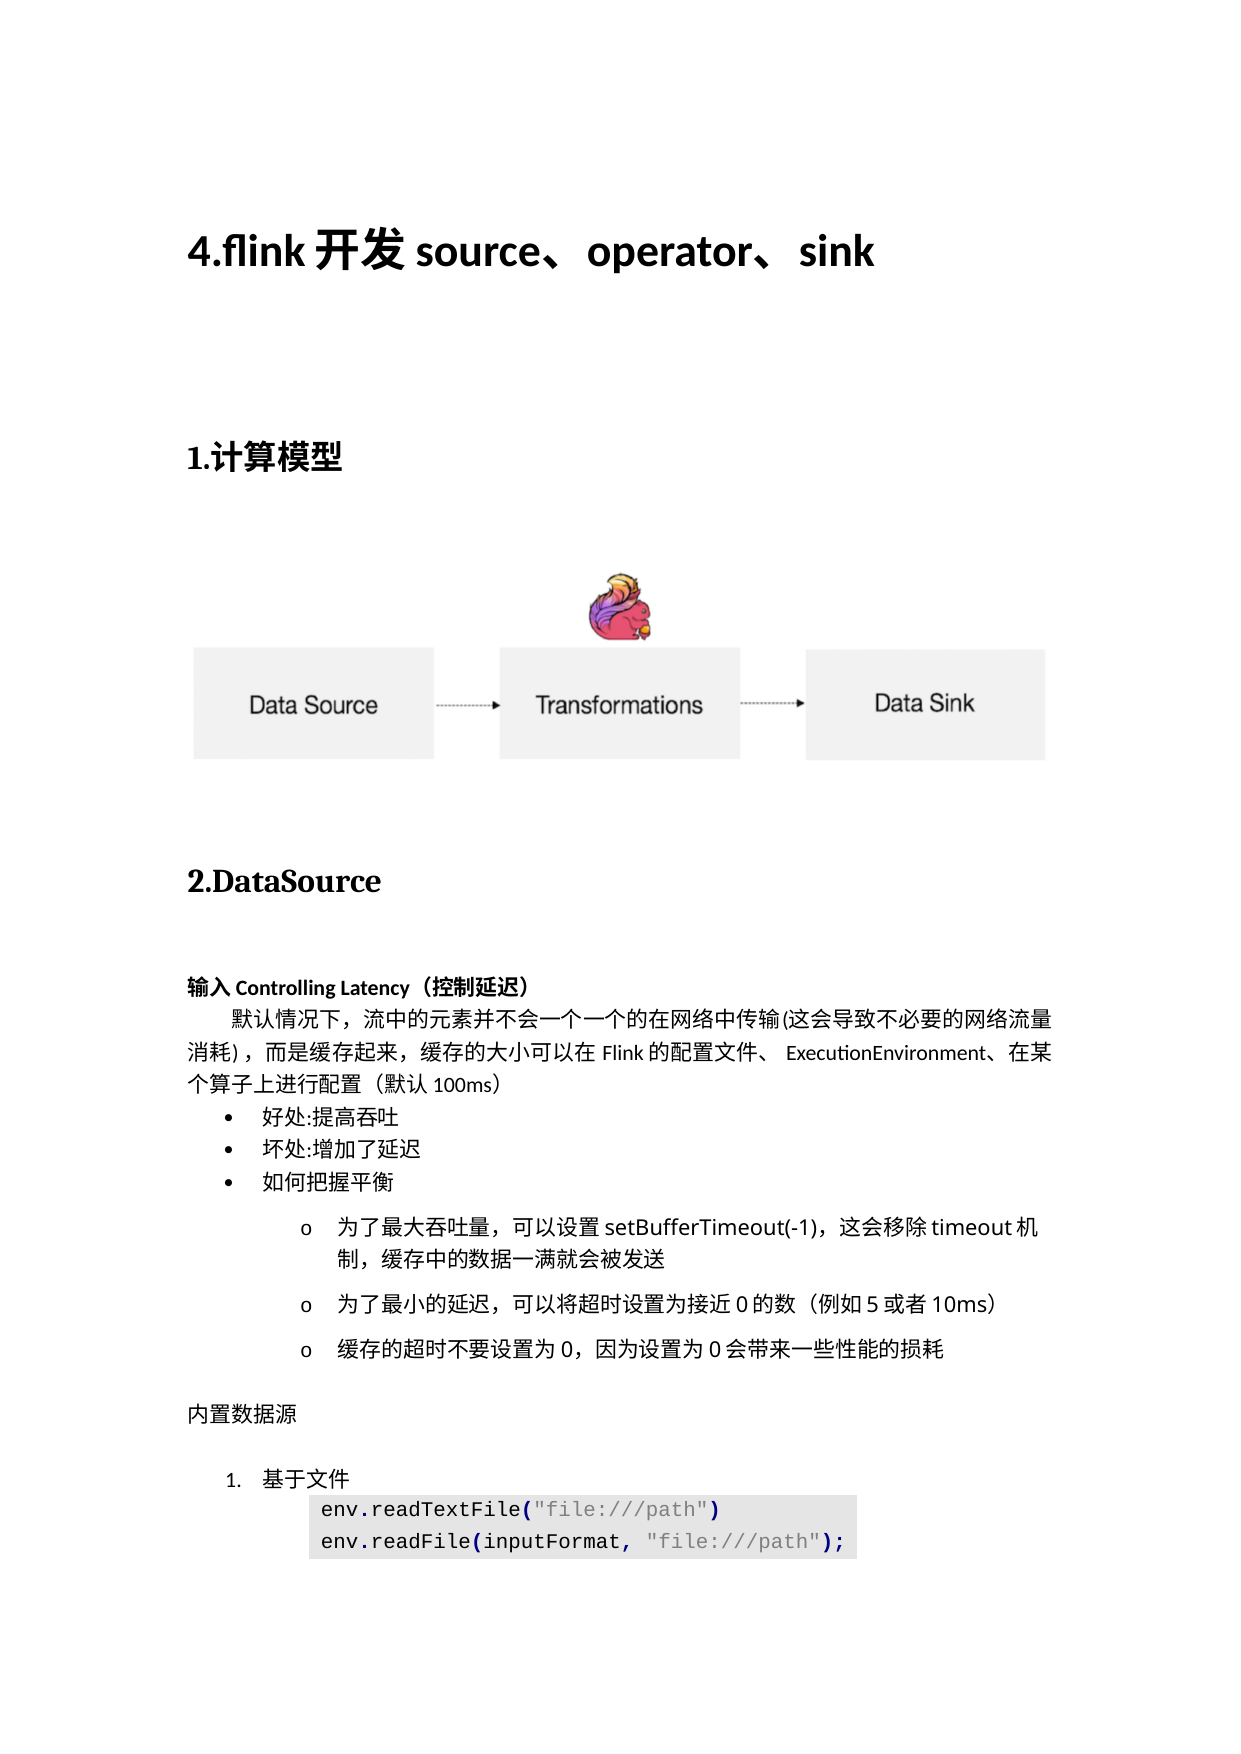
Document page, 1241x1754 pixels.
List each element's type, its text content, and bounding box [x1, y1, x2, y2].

list 坏处:增加了延迟 [225, 1132, 1053, 1164]
picture [187, 561, 1053, 767]
text 内置数据源 [187, 1397, 1053, 1429]
list 基于文件 [225, 1462, 1053, 1494]
list 默认情况下，流中的元素并不会一个一个的在网络中传输(这会导致不必要的网络流量消耗) ，而是缓存起来，缓存的大小可以在Flink的配置文件、 ExecutionEnvironment、在某个算子上进行配置（默认100ms） [187, 1002, 1053, 1099]
subtitle 1.计算模型 [187, 423, 1053, 488]
list 好处:提高吞吐 [225, 1099, 1053, 1132]
list 为了最大吞吐量，可以设置setBufferTimeout(-1)，这会移除timeout机制，缓存中的数据一满就会被发送 [300, 1209, 1053, 1274]
list 缓存的超时不要设置为0，因为设置为0会带来一些性能的损耗 [300, 1332, 1053, 1364]
list 如何把握平衡 [225, 1164, 1053, 1197]
table_header env.readTextFile("file:///path") env.readFile(inputFormat, "file:///path"); [309, 1495, 857, 1559]
subtitle 2.DataSource [187, 849, 1053, 914]
subtitle 4.flink开发source、operator、sink [187, 197, 1053, 295]
text 输入Controlling Latency（控制延迟） [187, 969, 1053, 1002]
list 为了最小的延迟，可以将超时设置为接近0的数（例如5或者10ms） [300, 1287, 1053, 1319]
